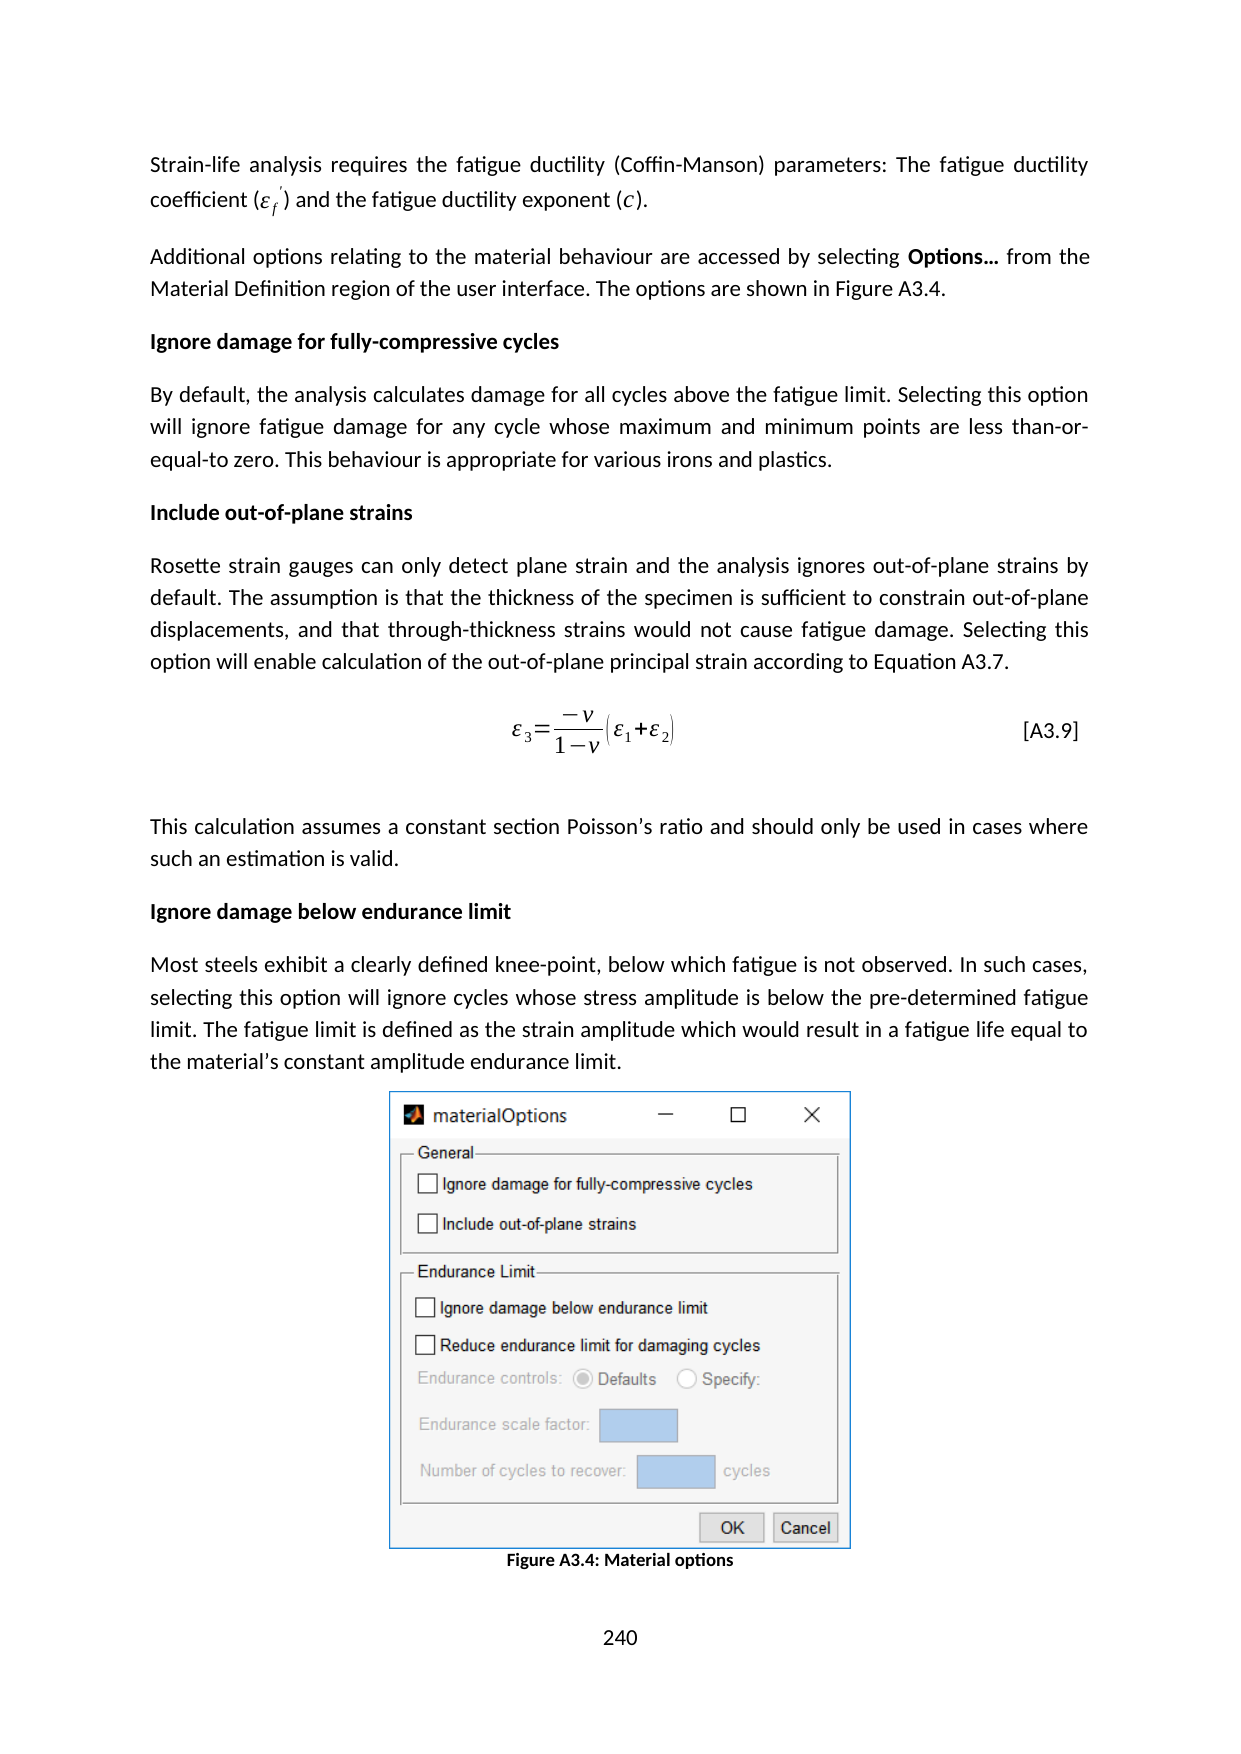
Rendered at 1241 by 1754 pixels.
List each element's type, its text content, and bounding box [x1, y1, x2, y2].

text Include out-of-plane strains [150, 498, 1090, 526]
text Rosette strain gauges can only detect plane strain and the analysis ignores out-of-plane strains by default. The assumption is that the thickness of the specimen is sufficient to constrain out-of-plane displacements, and that through-thickness strains would not cause fatigue damage. Selecting this option will enable calculation of the out-of-plane principal strain according to Equation A3.7. [150, 551, 1090, 675]
text By default, the analysis calculates damage for all cycles above the fatigue limit. Selecting this option will ignore fatigue damage for any cycle whose maximum and minimum points are less than-or-equal-to zero. This behaviour is appropriate for various irons and plastics. [150, 380, 1090, 473]
text Ignore damage below endurance limit [150, 897, 1090, 926]
picture [389, 1091, 851, 1549]
text Most steels exhibit a clearly defined knee-point, below which fatigue is not observed. In such cases, selecting this option will ignore cycles whose stress amplitude is below the pre-determined fatigue limit. The fatigue limit is defined as the strain amplitude which would result in a fatigue life equal to the material’s constant amplitude endurance limit. [150, 951, 1090, 1075]
text This calculation assumes a constant section Poisson’s ratio and should only be used in cases where such an estimation is valid. [150, 812, 1090, 872]
text Strain-life analysis requires the fatigue ductility (Coffin-Manson) parameters: The fatigue ductility coefficient () and the fatigue ductility exponent (). [150, 150, 1090, 217]
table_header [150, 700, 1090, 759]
text Ignore damage for fully-compressive cycles [150, 327, 1090, 355]
text Additional options relating to the material behaviour are accessed by selecting Options… from the Material Definition region of the user interface. The options are shown in Figure A3.4. [150, 242, 1090, 302]
